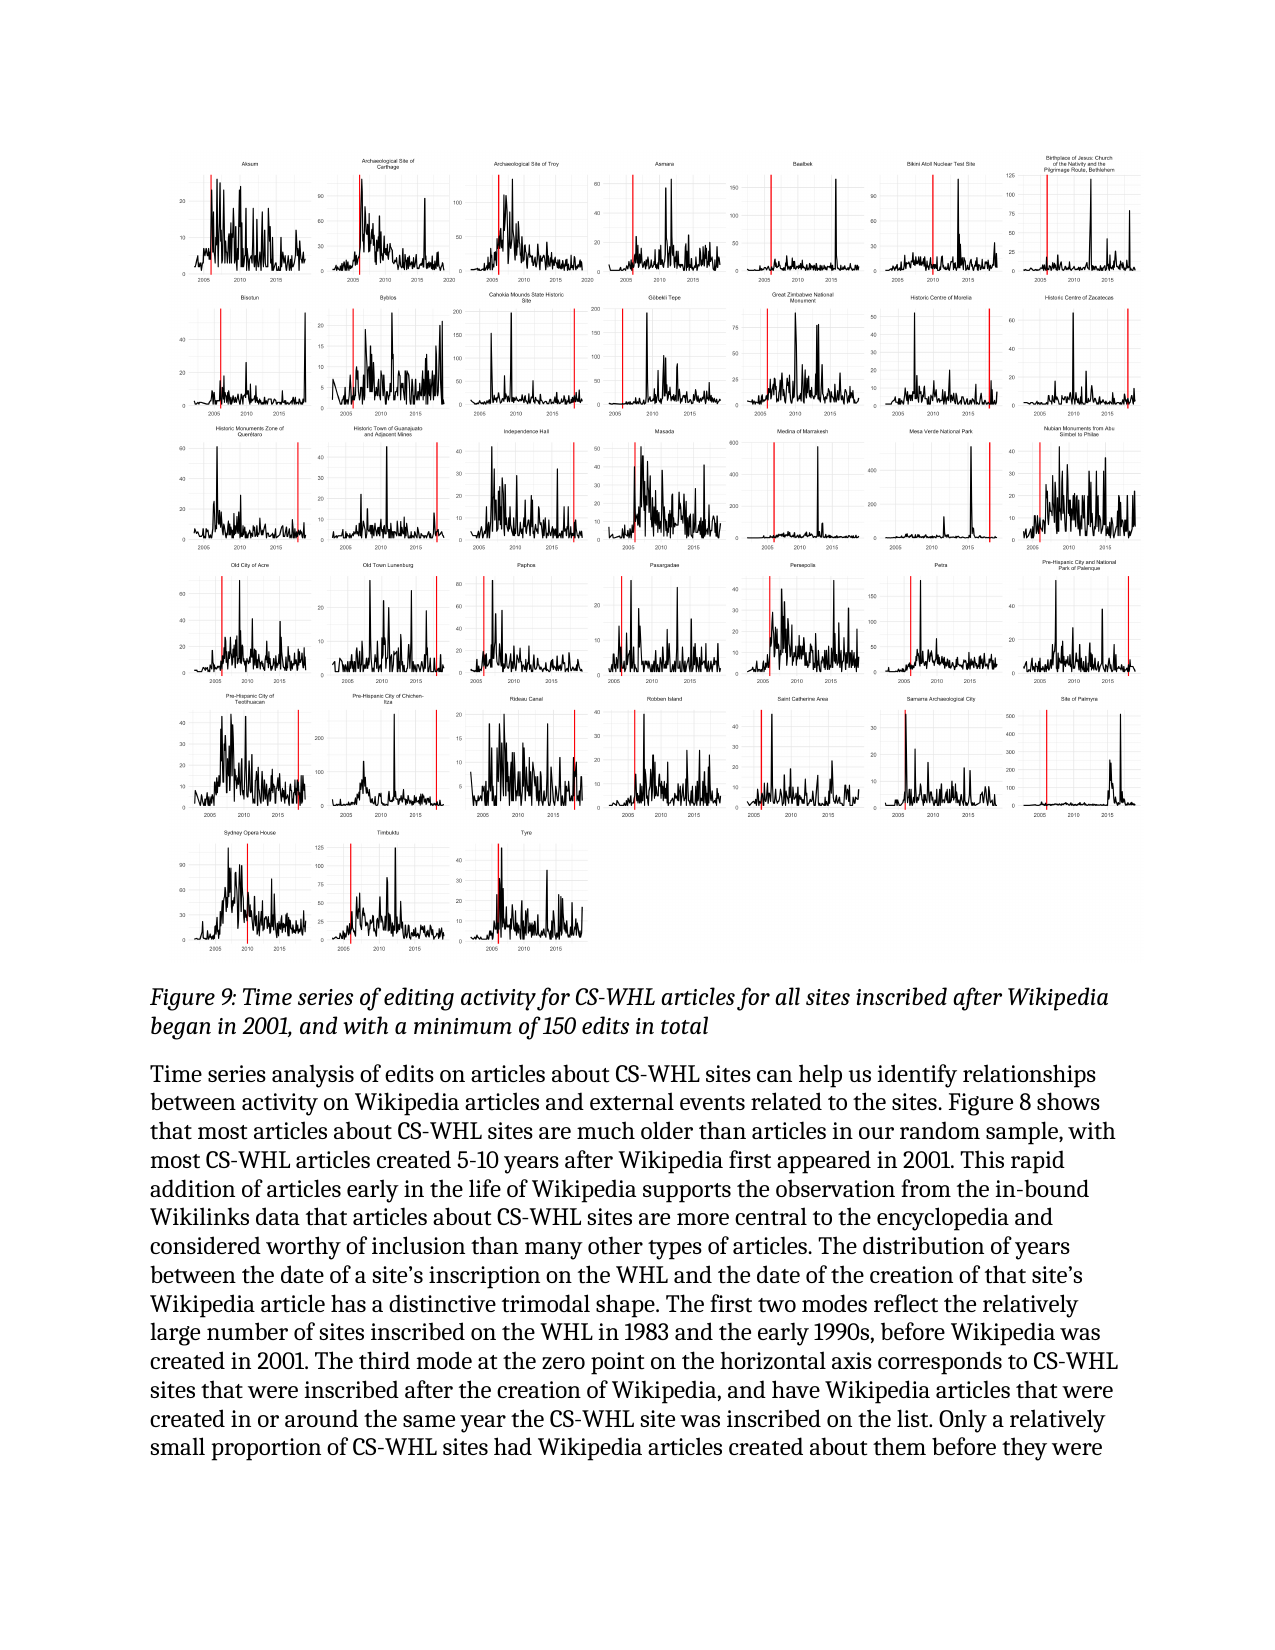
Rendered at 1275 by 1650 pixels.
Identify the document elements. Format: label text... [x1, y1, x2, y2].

text Figure 9: Time series of editing activity for CS-WHL articles for all sites inscribed after Wikipedia began in 2001, and with a minimum of 150 edits in total [150, 983, 1125, 1041]
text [150, 1059, 1125, 1462]
picture [168, 150, 1144, 963]
